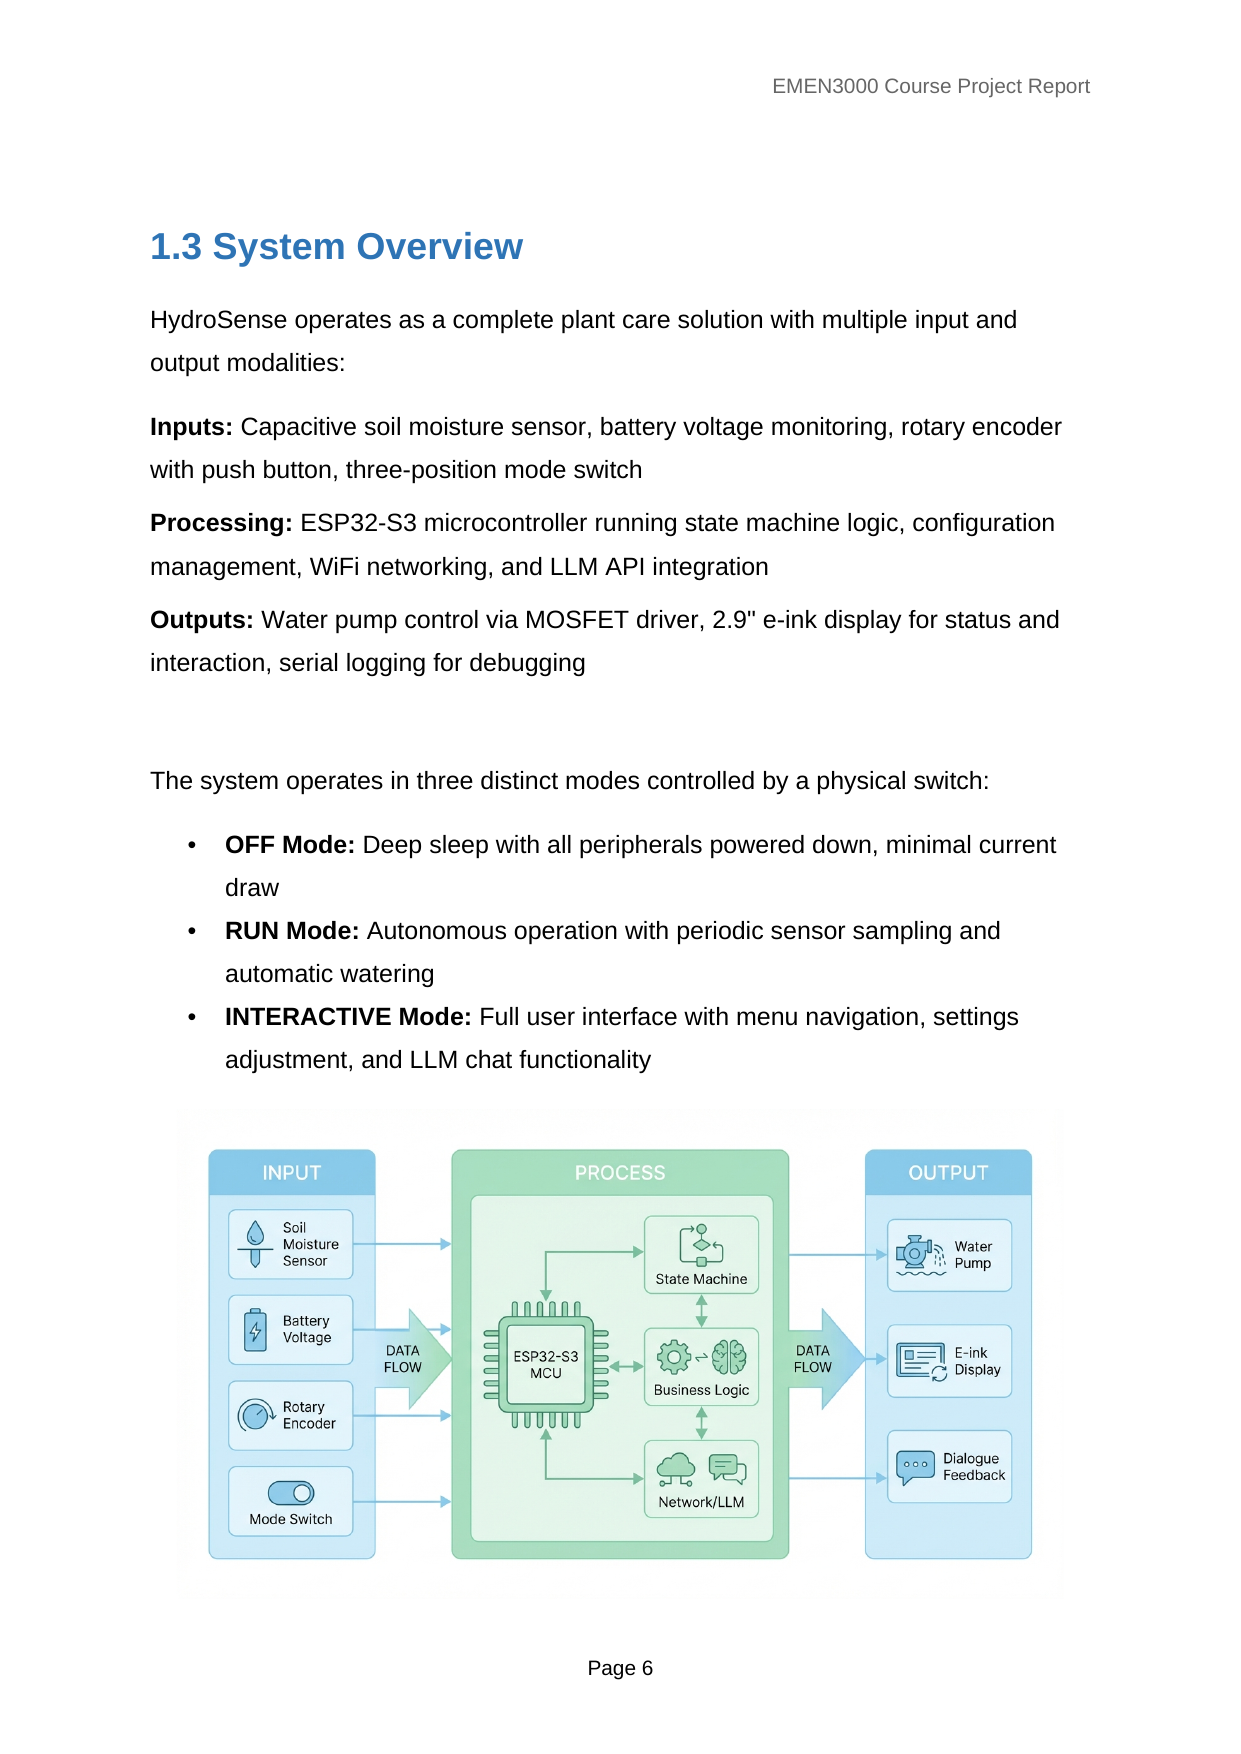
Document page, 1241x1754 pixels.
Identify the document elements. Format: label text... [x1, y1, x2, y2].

text Outputs: Water pump control via MOSFET driver, 2.9" e-ink display for status and interaction, serial logging for debugging [150, 605, 1090, 677]
list OFF Mode: Deep sleep with all peripherals powered down, minimal current draw [187, 830, 1090, 902]
picture [176, 1109, 1064, 1599]
list RUN Mode: Autonomous operation with periodic sensor sampling and automatic watering [187, 916, 1090, 988]
subtitle 1.3 System Overview [150, 224, 1090, 267]
list INTERACTIVE Mode: Full user interface with menu navigation, settings adjustment, and LLM chat functionality [187, 1002, 1090, 1074]
text The system operates in three distinct modes controlled by a physical switch: [150, 766, 1090, 794]
text Inputs: Capacitive soil moisture sensor, battery voltage monitoring, rotary encoder with push button, three-position mode switch [150, 412, 1090, 484]
text Processing: ESP32-S3 microcontroller running state machine logic, configuration management, WiFi networking, and LLM API integration [150, 508, 1090, 580]
text HydroSense operates as a complete plant care solution with multiple input and output modalities: [150, 305, 1090, 377]
